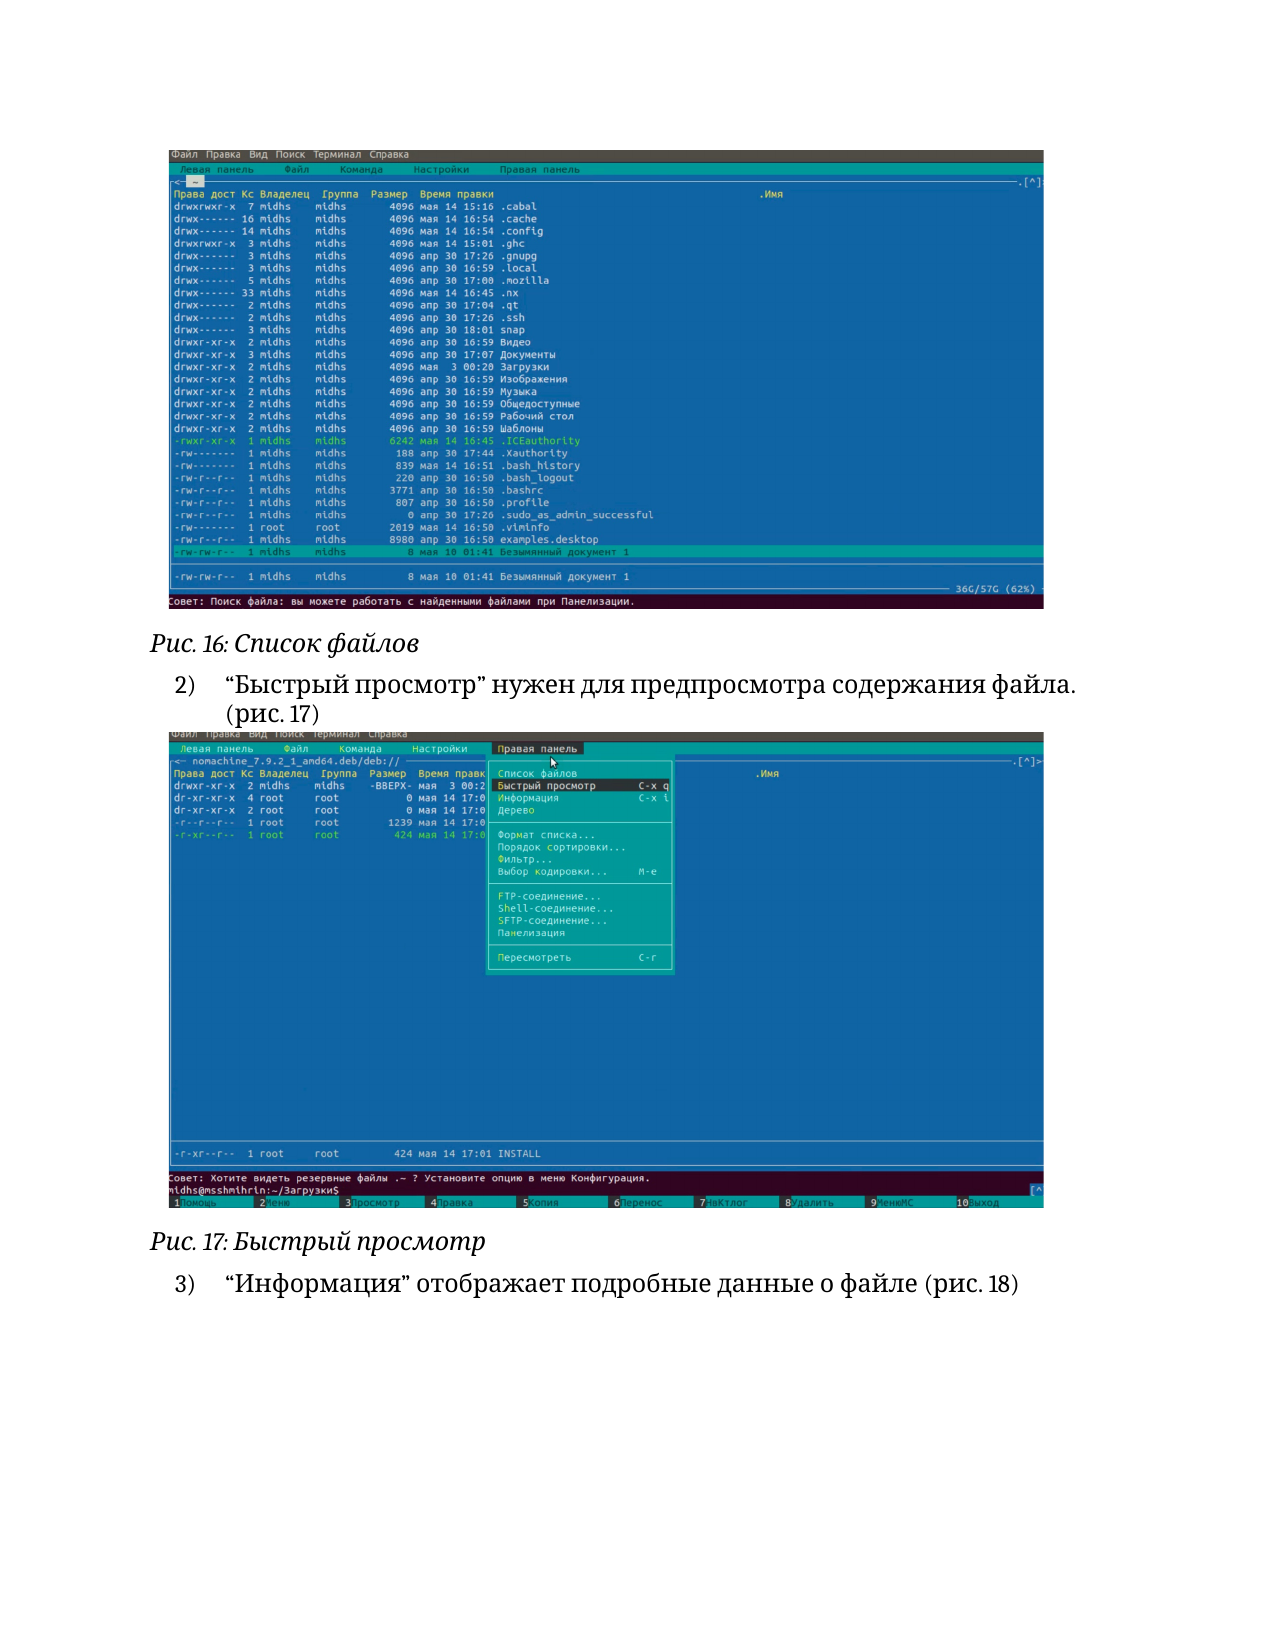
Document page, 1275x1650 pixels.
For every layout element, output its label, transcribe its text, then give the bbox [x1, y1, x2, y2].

list “Информация” отображает подробные данные о файле (рис. 18) [175, 1269, 1125, 1298]
text Рис. 16: Список файлов [150, 629, 1125, 658]
list “Быстрый просмотр” нужен для предпросмотра содержания файла.(рис. 17) [175, 671, 1125, 728]
picture [168, 732, 1044, 1208]
picture [168, 150, 1044, 609]
text Рис. 17: Быстрый просмотр [150, 1228, 1125, 1257]
